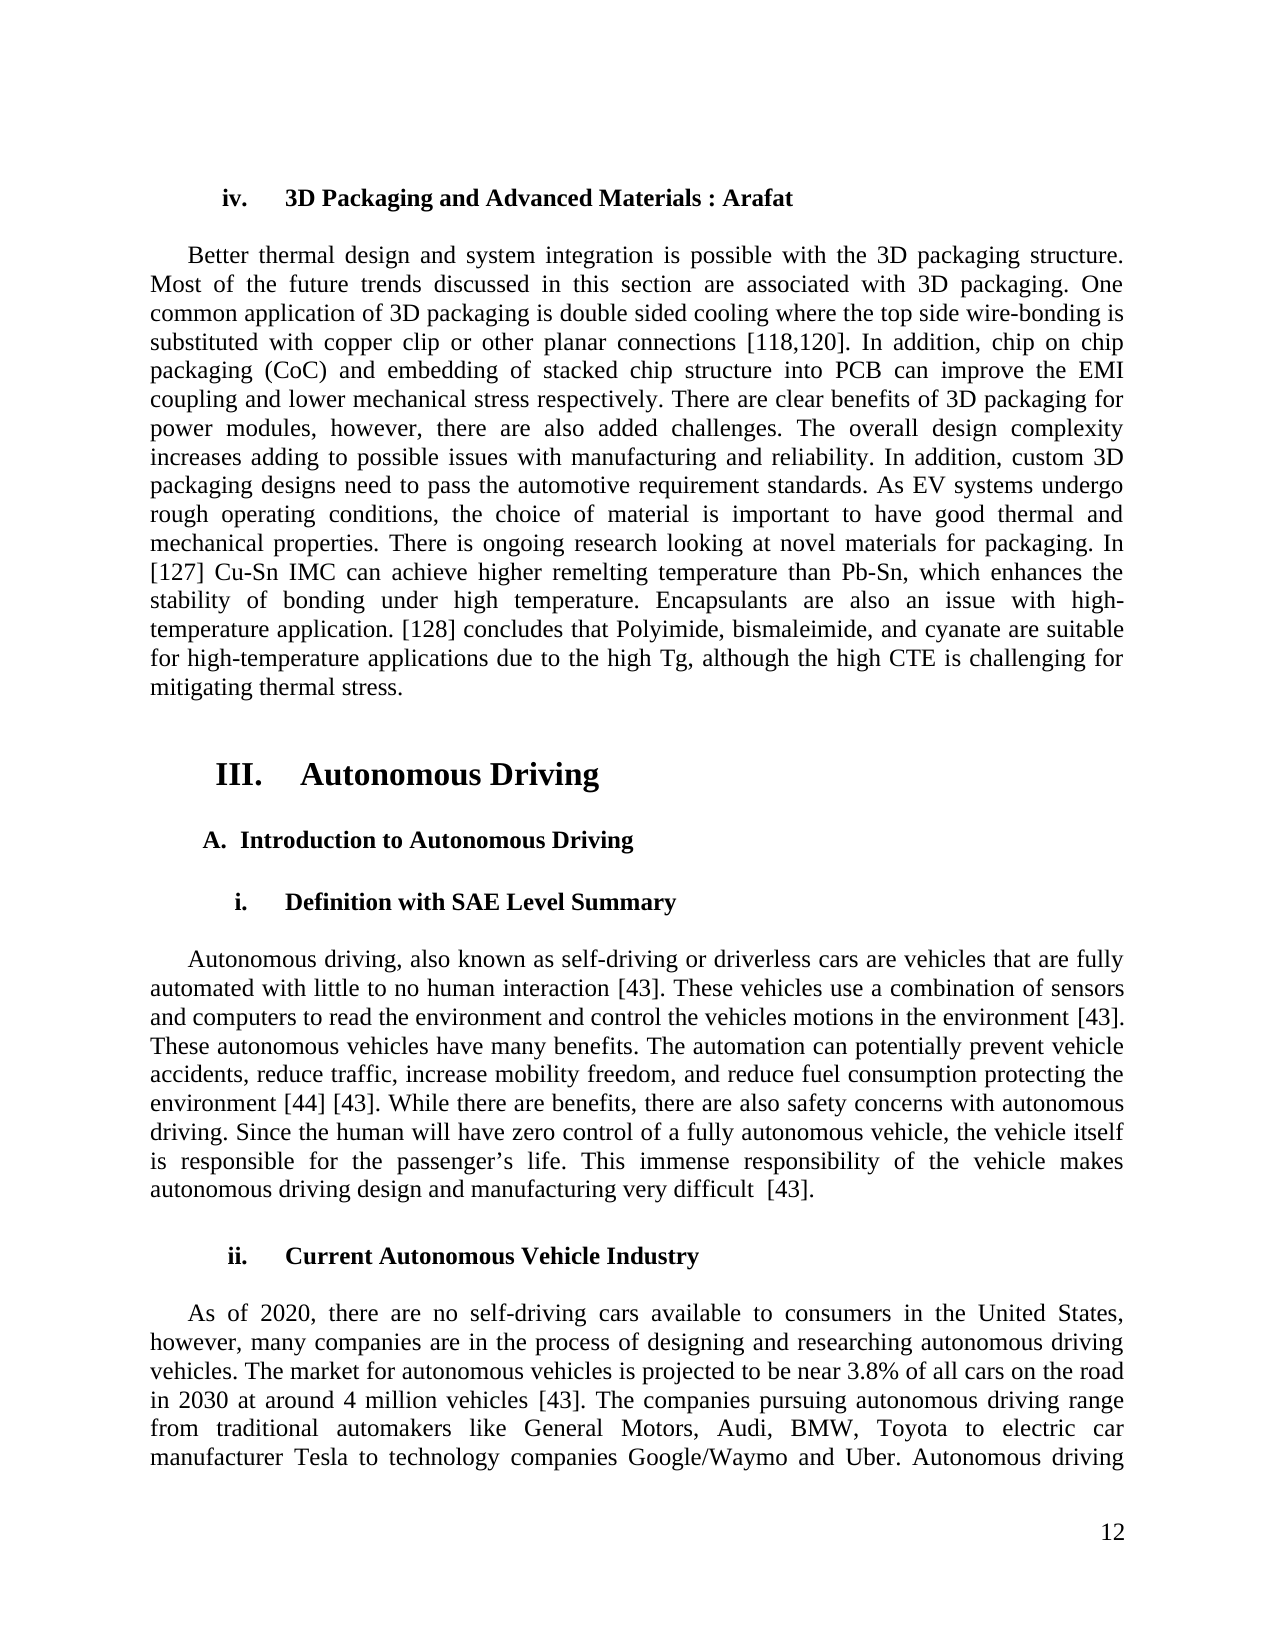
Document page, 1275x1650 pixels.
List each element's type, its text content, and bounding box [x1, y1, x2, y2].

text Better thermal design and system integration is possible with the 3D packaging structure. Most of the future trends discussed in this section are associated with 3D packaging. One common application of 3D packaging is double sided cooling where the top side wire-bonding is substituted with copper clip or other planar connections [118,120]. In addition, chip on chip packaging (CoC) and embedding of stacked chip structure into PCB can improve the EMI coupling and lower mechanical stress respectively. There are clear benefits of 3D packaging for power modules, however, there are also added challenges. The overall design complexity increases adding to possible issues with manufacturing and reliability. In addition, custom 3D packaging designs need to pass the automotive requirement standards. As EV systems undergo rough operating conditions, the choice of material is important to have good thermal and mechanical properties. There is ongoing research looking at novel materials for packaging. In [127] Cu-Sn IMC can achieve higher remelting temperature than Pb-Sn, which enhances the stability of bonding under high temperature. Encapsulants are also an issue with high-temperature application. [128] concludes that Polyimide, bismaleimide, and cyanate are suitable for high-temperature applications due to the high Tg, although the high CTE is challenging for mitigating thermal stress. [150, 240, 1125, 700]
subtitle 3D Packaging and Advanced Materials : Arafat [247, 183, 1125, 212]
subtitle Current Autonomous Vehicle Industry [247, 1241, 1125, 1270]
subtitle Autonomous Driving [225, 754, 1125, 792]
text Autonomous driving, also known as self-driving or driverless cars are vehicles that are fully automated with little to no human interaction [43]. These vehicles use a combination of sensors and computers to read the environment and control the vehicles motions in the environment [43]. These autonomous vehicles have many benefits. The automation can potentially prevent vehicle accidents, reduce traffic, increase mobility freedom, and reduce fuel consumption protecting the environment [44] [43]. While there are benefits, there are also safety concerns with autonomous driving. Since the human will have zero control of a fully autonomous vehicle, the vehicle itself is responsible for the passenger’s life. This immense responsibility of the vehicle makes autonomous driving design and manufacturing very difficult [43]. [150, 944, 1125, 1203]
subtitle Definition with SAE Level Summary [247, 887, 1125, 916]
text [150, 1298, 1125, 1471]
subtitle Introduction to Autonomous Driving [202, 825, 1125, 854]
